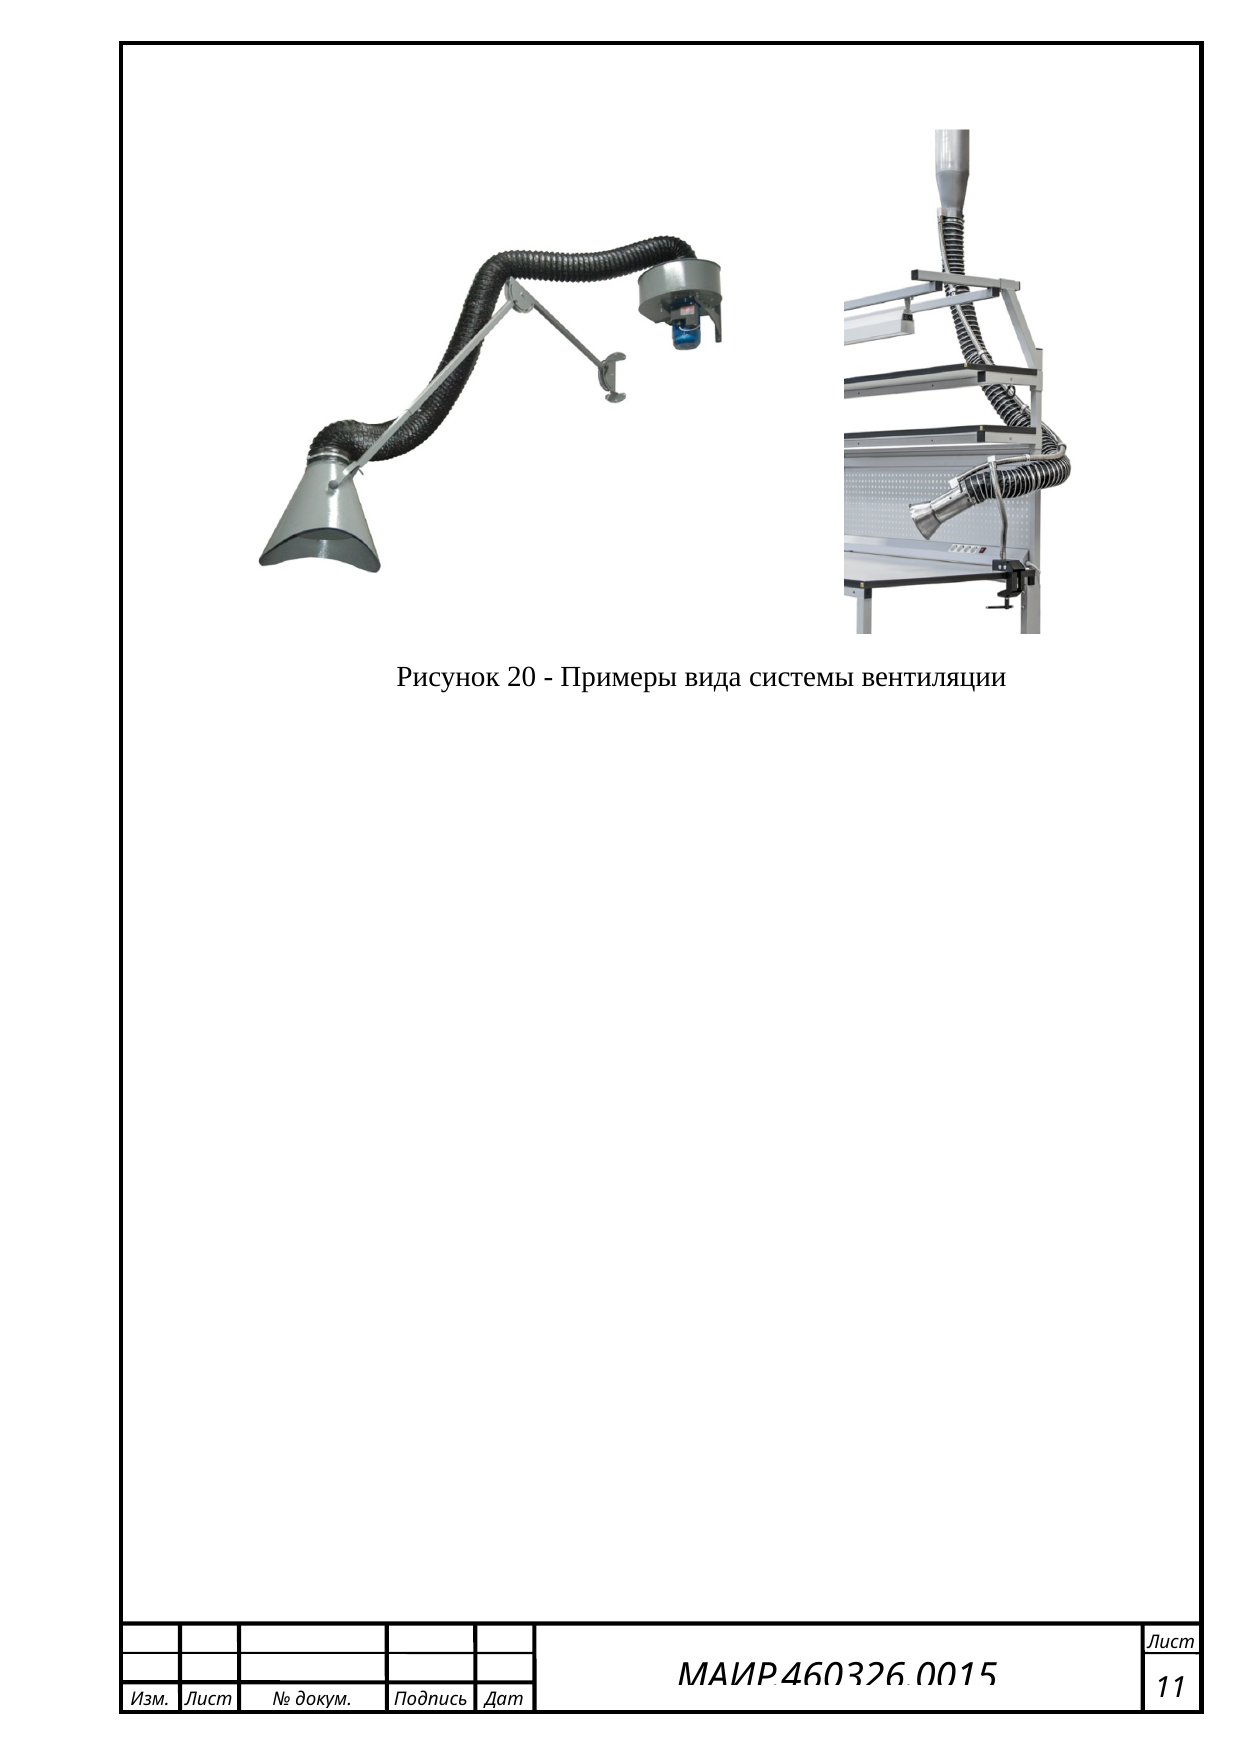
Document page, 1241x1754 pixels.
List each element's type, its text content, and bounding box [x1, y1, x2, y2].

picture [220, 129, 1109, 641]
text Рисунок 20 - Примеры вида системы вентиляции [177, 659, 1152, 693]
